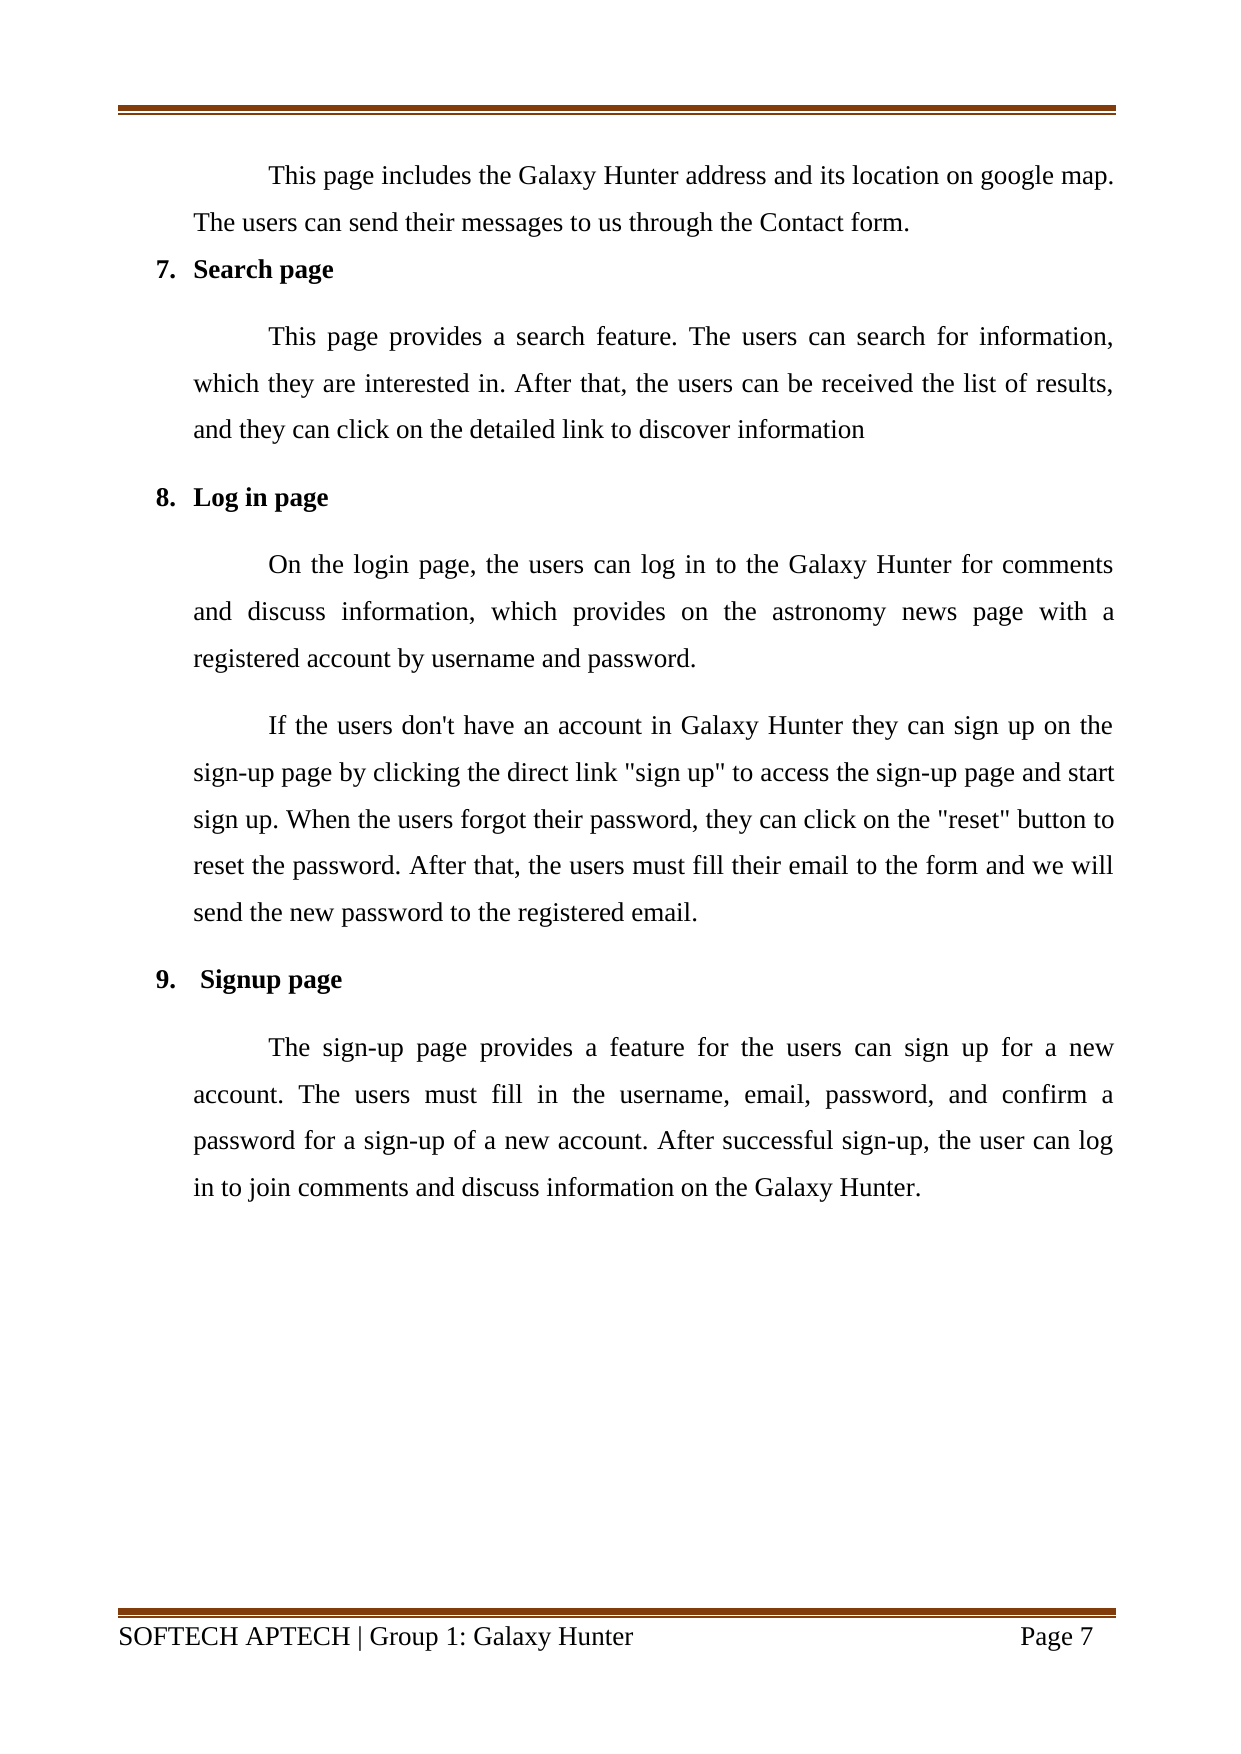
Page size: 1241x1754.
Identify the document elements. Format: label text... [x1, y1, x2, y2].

text This page provides a search feature. The users can search for information, which they are interested in. After that, the users can be received the list of results, and they can click on the detailed link to discover information [193, 320, 1116, 445]
list Log in page [156, 481, 1116, 512]
list Search page [156, 253, 1116, 284]
text The sign-up page provides a feature for the users can sign up for a new account. The users must fill in the username, email, password, and confirm a password for a sign-up of a new account. After successful sign-up, the user can log in to join comments and discuss information on the Galaxy Hunter. [193, 1031, 1116, 1202]
list This page includes the Galaxy Hunter address and its location on google map. The users can send their messages to us through the Contact form. [193, 159, 1116, 237]
text If the users don't have an account in Galaxy Hunter they can sign up on the sign-up page by clicking the direct link "sign up" to access the sign-up page and start sign up. When the users forgot their password, they can click on the "reset" button to reset the password. After that, the users must fill their email to the form and we will send the new password to the registered email. [193, 709, 1116, 927]
text On the login page, the users can log in to the Galaxy Hunter for comments and discuss information, which provides on the astronomy news page with a registered account by username and password. [193, 548, 1116, 673]
list Signup page [156, 963, 1116, 995]
